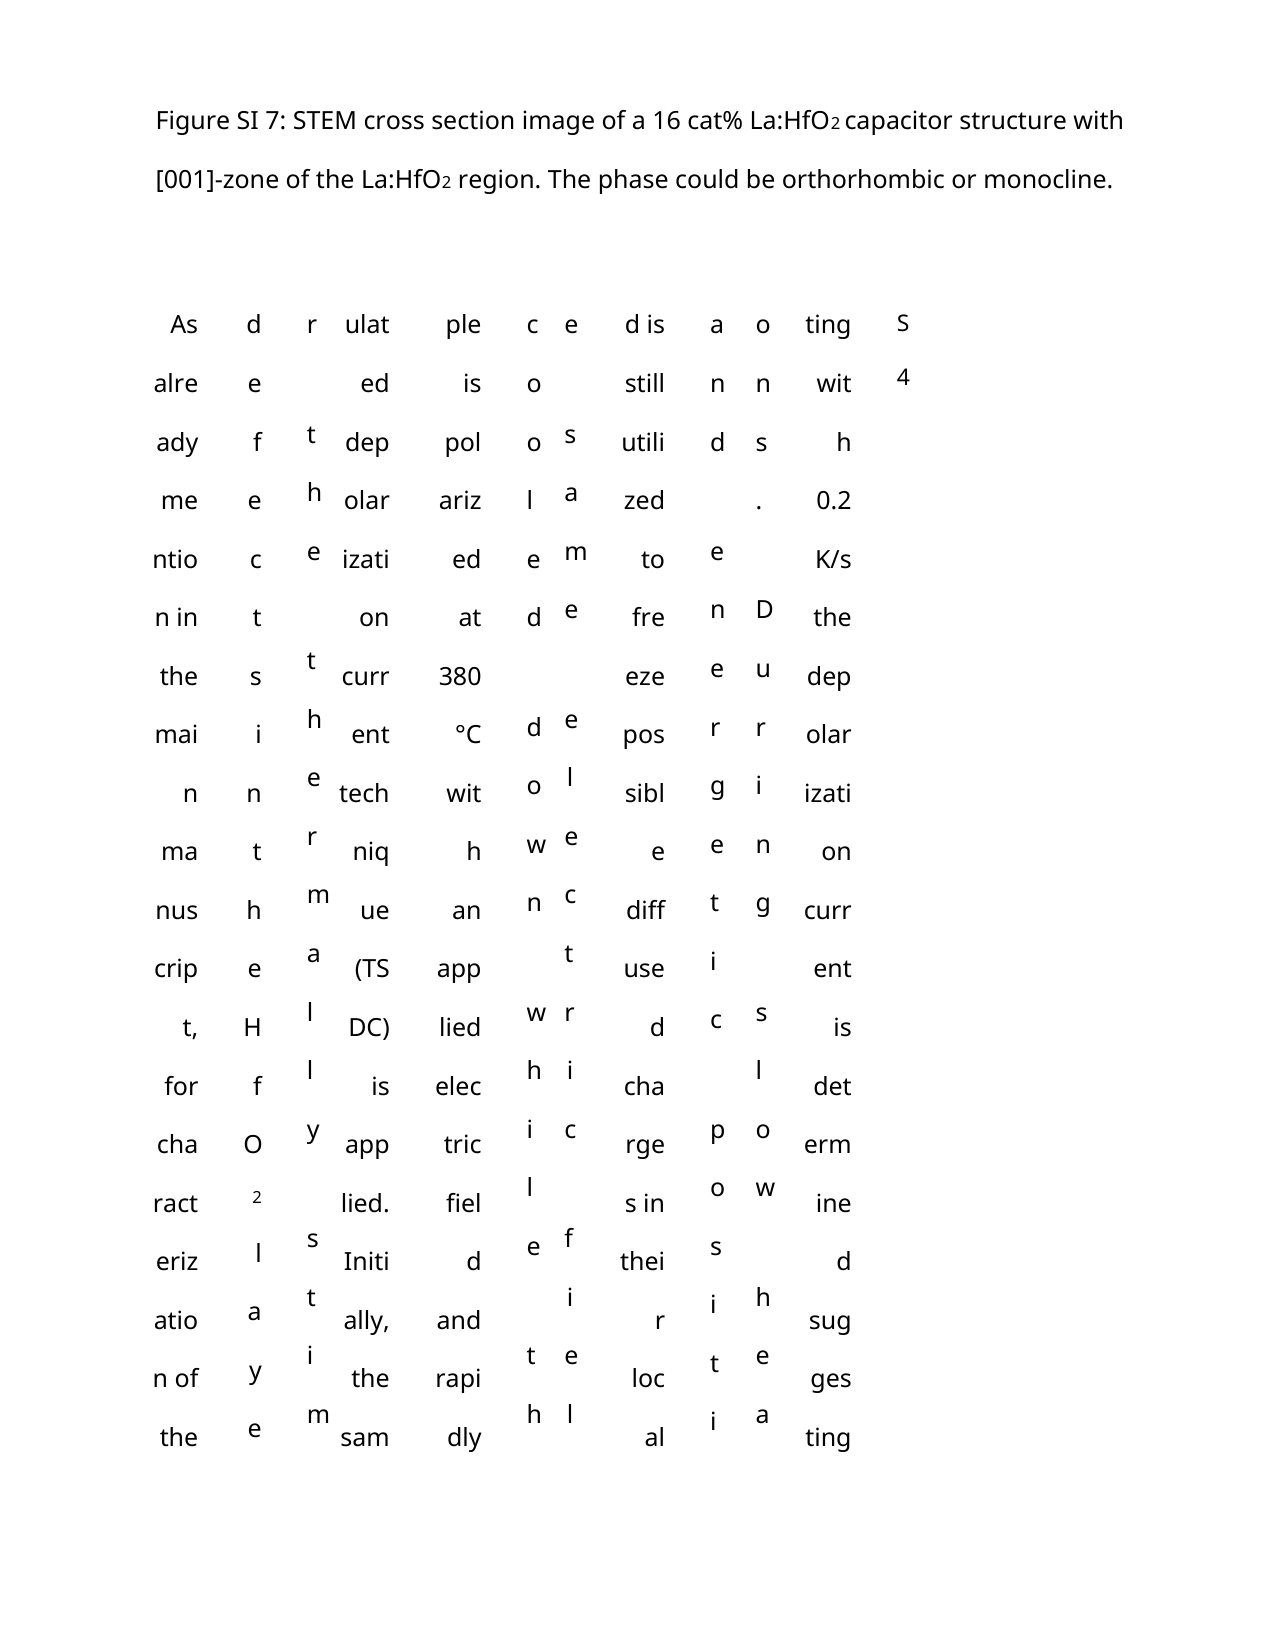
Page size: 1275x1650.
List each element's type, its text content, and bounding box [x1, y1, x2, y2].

text As already mention in the main manuscript, for characterization of the defects in the HfO2 layer the thermally stimulated depolarization current technique (TSDC) is applied. Initially, the sample is polarized at 380°C with an applied electric field and rapidly cooled down while the same electric field is still utilized to freeze possible diffused charges in their local and energetic positions. During slow heating with 0.2 K/s the depolarization current is determined suggesting S4 [339, 307, 389, 1453]
text As already mention in the main manuscript, for characterization of the defects in the HfO2 layer the thermally stimulated depolarization current technique (TSDC) is applied. Initially, the sample is polarized at 380°C with an applied electric field and rapidly cooled down while the same electric field is still utilized to freeze possible diffused charges in their local and energetic positions. During slow heating with 0.2 K/s the depolarization current is determined suggesting S4 [434, 307, 481, 1453]
text As already mention in the main manuscript, for characterization of the defects in the HfO2 layer the thermally stimulated depolarization current technique (TSDC) is applied. Initially, the sample is polarized at 380°C with an applied electric field and rapidly cooled down while the same electric field is still utilized to freeze possible diffused charges in their local and energetic positions. During slow heating with 0.2 K/s the depolarization current is determined suggesting S4 [147, 307, 198, 1453]
text As already mention in the main manuscript, for characterization of the defects in the HfO2 layer the thermally stimulated depolarization current technique (TSDC) is applied. Initially, the sample is polarized at 380°C with an applied electric field and rapidly cooled down while the same electric field is still utilized to freeze possible diffused charges in their local and energetic positions. During slow heating with 0.2 K/s the depolarization current is determined suggesting S4 [801, 307, 851, 1453]
text Figure SI 7: STEM cross section image of a 16 cat% La:HfO2 capacitor structure with [001]-zone of the La:HfO2 region. The phase could be orthorhombic or monocline. [155, 103, 1179, 195]
text As already mention in the main manuscript, for characterization of the defects in the HfO2 layer the thermally stimulated depolarization current technique (TSDC) is applied. Initially, the sample is polarized at 380°C with an applied electric field and rapidly cooled down while the same electric field is still utilized to freeze possible diffused charges in their local and energetic positions. During slow heating with 0.2 K/s the depolarization current is determined suggesting S4 [618, 307, 665, 1453]
